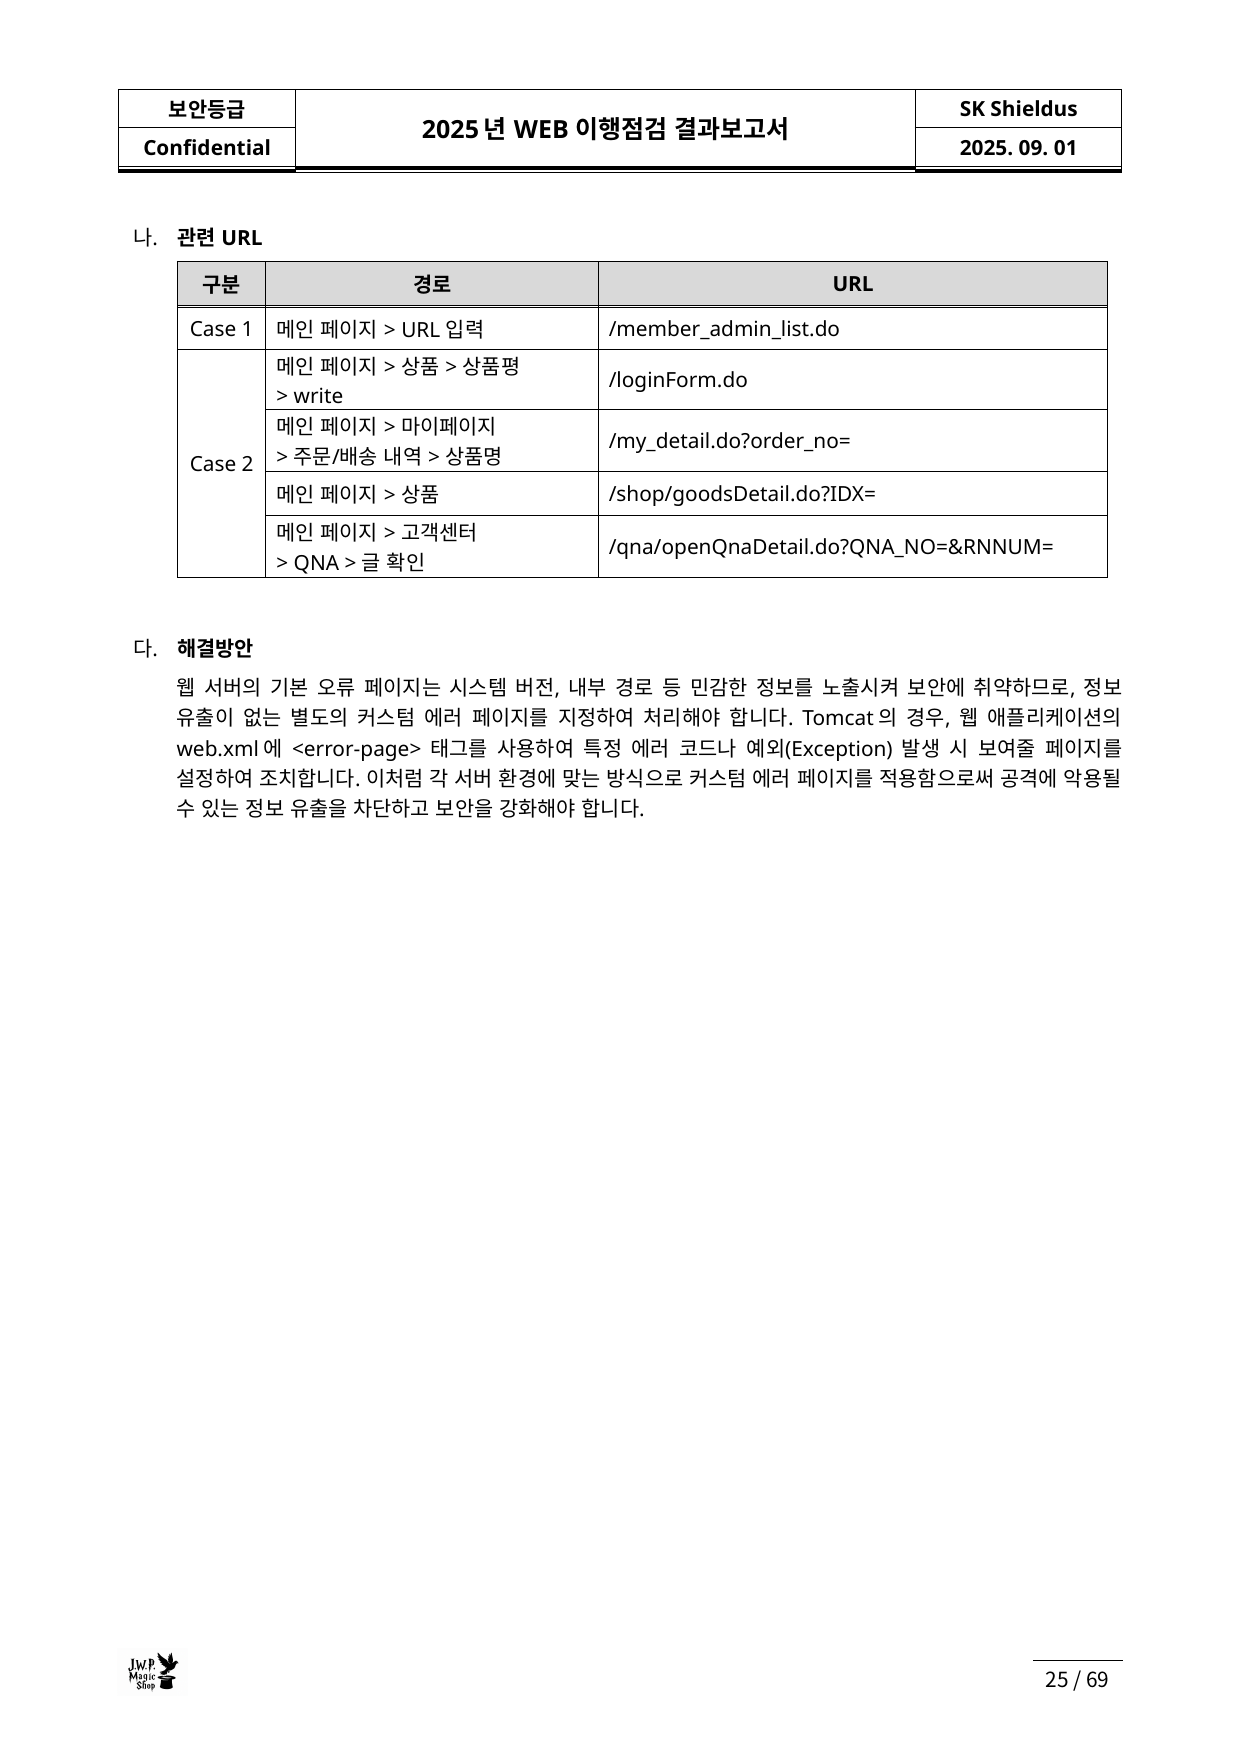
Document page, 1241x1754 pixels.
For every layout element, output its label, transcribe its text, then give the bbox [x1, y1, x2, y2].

text 웹 서버의 기본 오류 페이지는 시스템 버전, 내부 경로 등 민감한 정보를 노출시켜 보안에 취약하므로, 정보 유출이 없는 별도의 커스텀 에러 페이지를 지정하여 처리해야 합니다. Tomcat의 경우, 웹 애플리케이션의 web.xml에 <error-page> 태그를 사용하여 특정 에러 코드나 예외(Exception) 발생 시 보여줄 페이지를 설정하여 조치합니다. 이처럼 각 서버 환경에 맞는 방식으로 커스텀 에러 페이지를 적용함으로써 공격에 악용될 수 있는 정보 유출을 차단하고 보안을 강화해야 합니다. [176, 671, 1122, 823]
table_cell /loginForm.do [599, 350, 1107, 409]
table_header 경로 [266, 262, 598, 305]
table_cell 메인 페이지 > 상품 [266, 472, 598, 515]
table_cell /member_admin_list.do [599, 308, 1107, 349]
title 관련 URL [133, 221, 1122, 252]
table_cell Case 1 [178, 308, 265, 349]
table_cell 메인 페이지 > 마이페이지 > 주문/배송 내역 > 상품명 [266, 410, 598, 471]
table_cell Case 2 [178, 350, 265, 577]
table_cell /qna/openQnaDetail.do?QNA_NO=&RNNUM= [599, 516, 1107, 577]
table_cell /my_detail.do?order_no= [599, 410, 1107, 471]
table_cell 메인 페이지 > 상품 > 상품평 > write [266, 350, 598, 409]
table_cell 메인 페이지 > 고객센터 > QNA > 글 확인 [266, 516, 598, 577]
picture [117, 1648, 188, 1696]
table_cell 메인 페이지 > URL 입력 [266, 308, 598, 349]
title 해결방안 [133, 632, 1122, 662]
table_cell /shop/goodsDetail.do?IDX= [599, 472, 1107, 515]
table_header 구분 [178, 262, 265, 305]
table_header URL [599, 262, 1107, 305]
